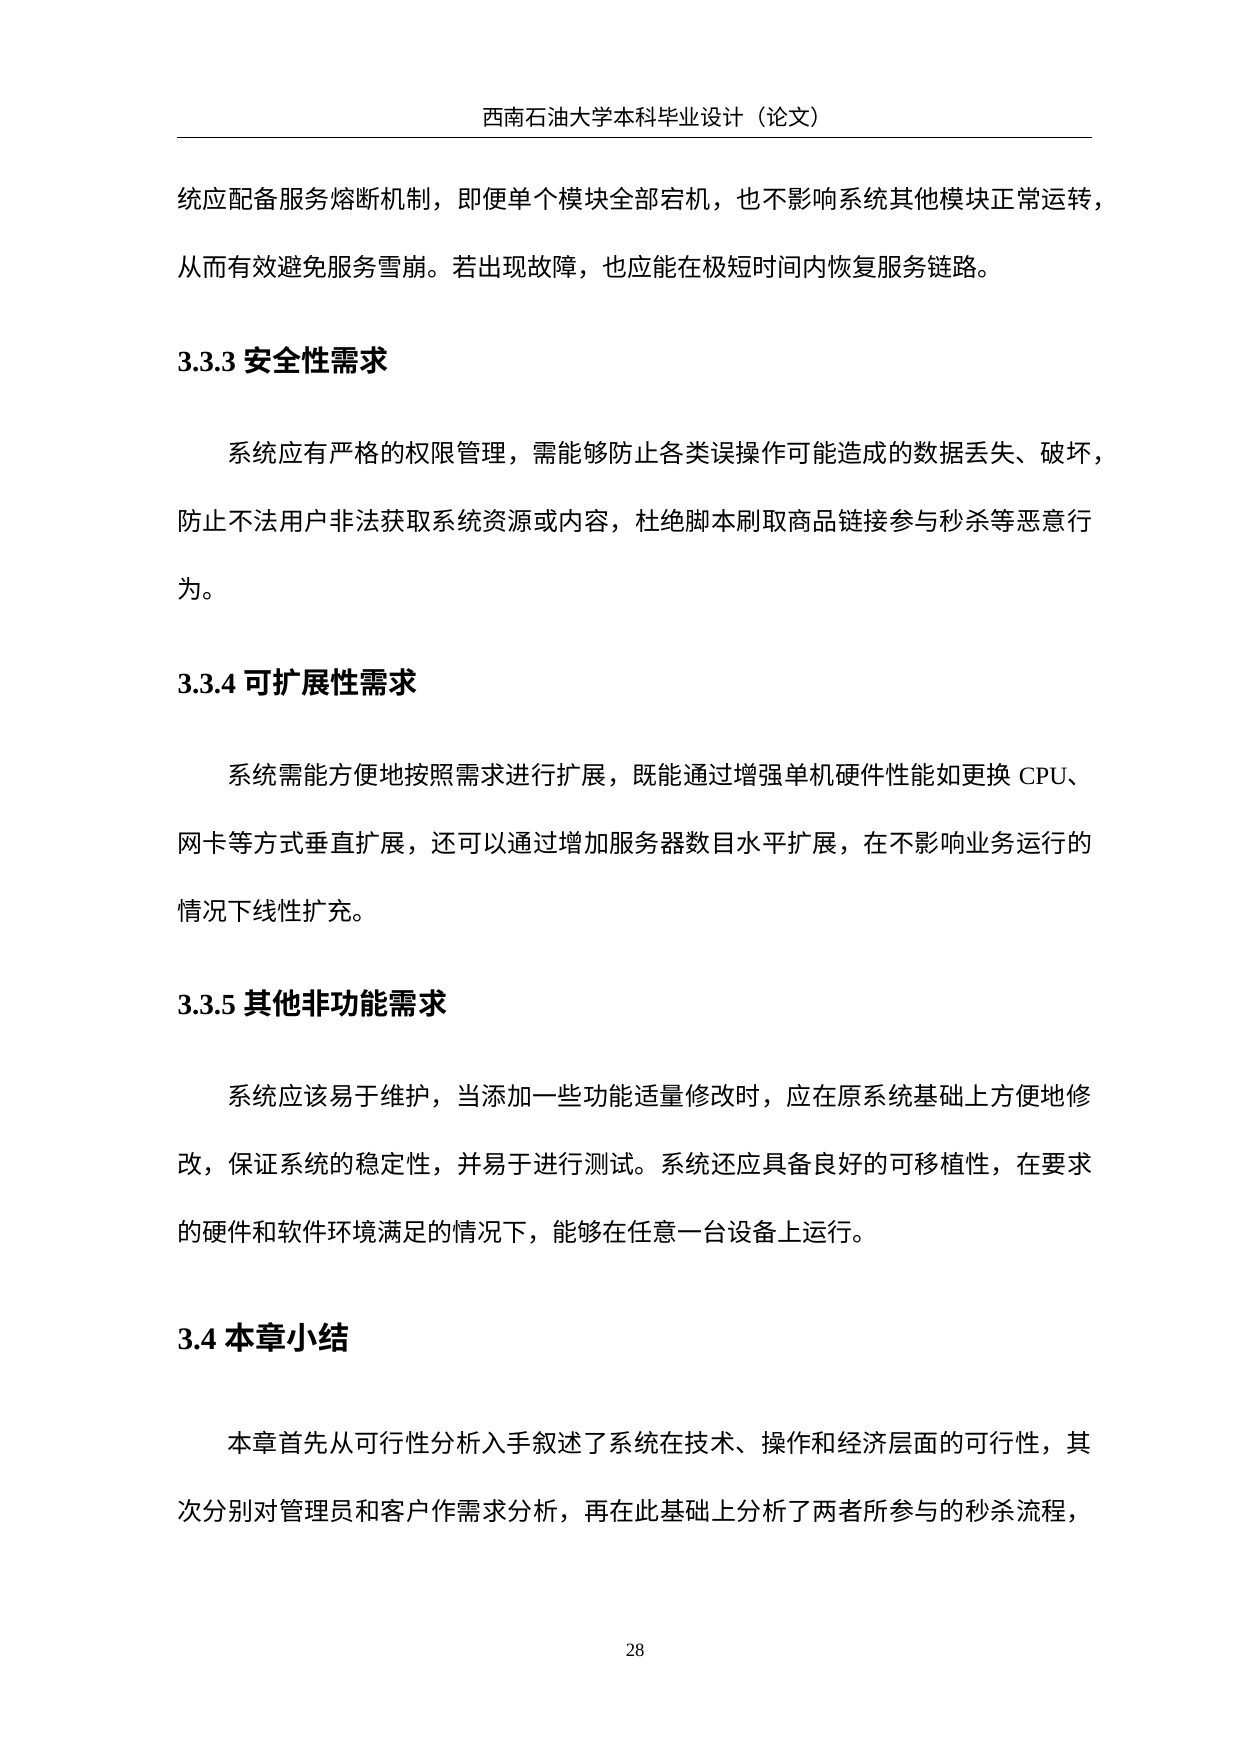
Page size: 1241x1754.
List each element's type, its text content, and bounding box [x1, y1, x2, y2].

text 系统应有严格的权限管理，需能够防止各类误操作可能造成的数据丢失、破坏，防止不法用户非法获取系统资源或内容，杜绝脚本刷取商品链接参与秒杀等恶意行为。 [177, 418, 1092, 621]
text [177, 1408, 1092, 1543]
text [177, 164, 1092, 300]
subtitle 其他非功能需求 [177, 968, 1092, 1036]
text 系统应该易于维护，当添加一些功能适量修改时，应在原系统基础上方便地修改，保证系统的稳定性，并易于进行测试。系统还应具备良好的可移植性，在要求的硬件和软件环境满足的情况下，能够在任意一台设备上运行。 [177, 1061, 1092, 1265]
subtitle 安全性需求 [177, 325, 1092, 393]
subtitle 本章小结 [177, 1302, 1092, 1370]
text 系统需能方便地按照需求进行扩展，既能通过增强单机硬件性能如更换CPU、网卡等方式垂直扩展，还可以通过增加服务器数目水平扩展，在不影响业务运行的情况下线性扩充。 [177, 739, 1092, 943]
subtitle 可扩展性需求 [177, 646, 1092, 714]
